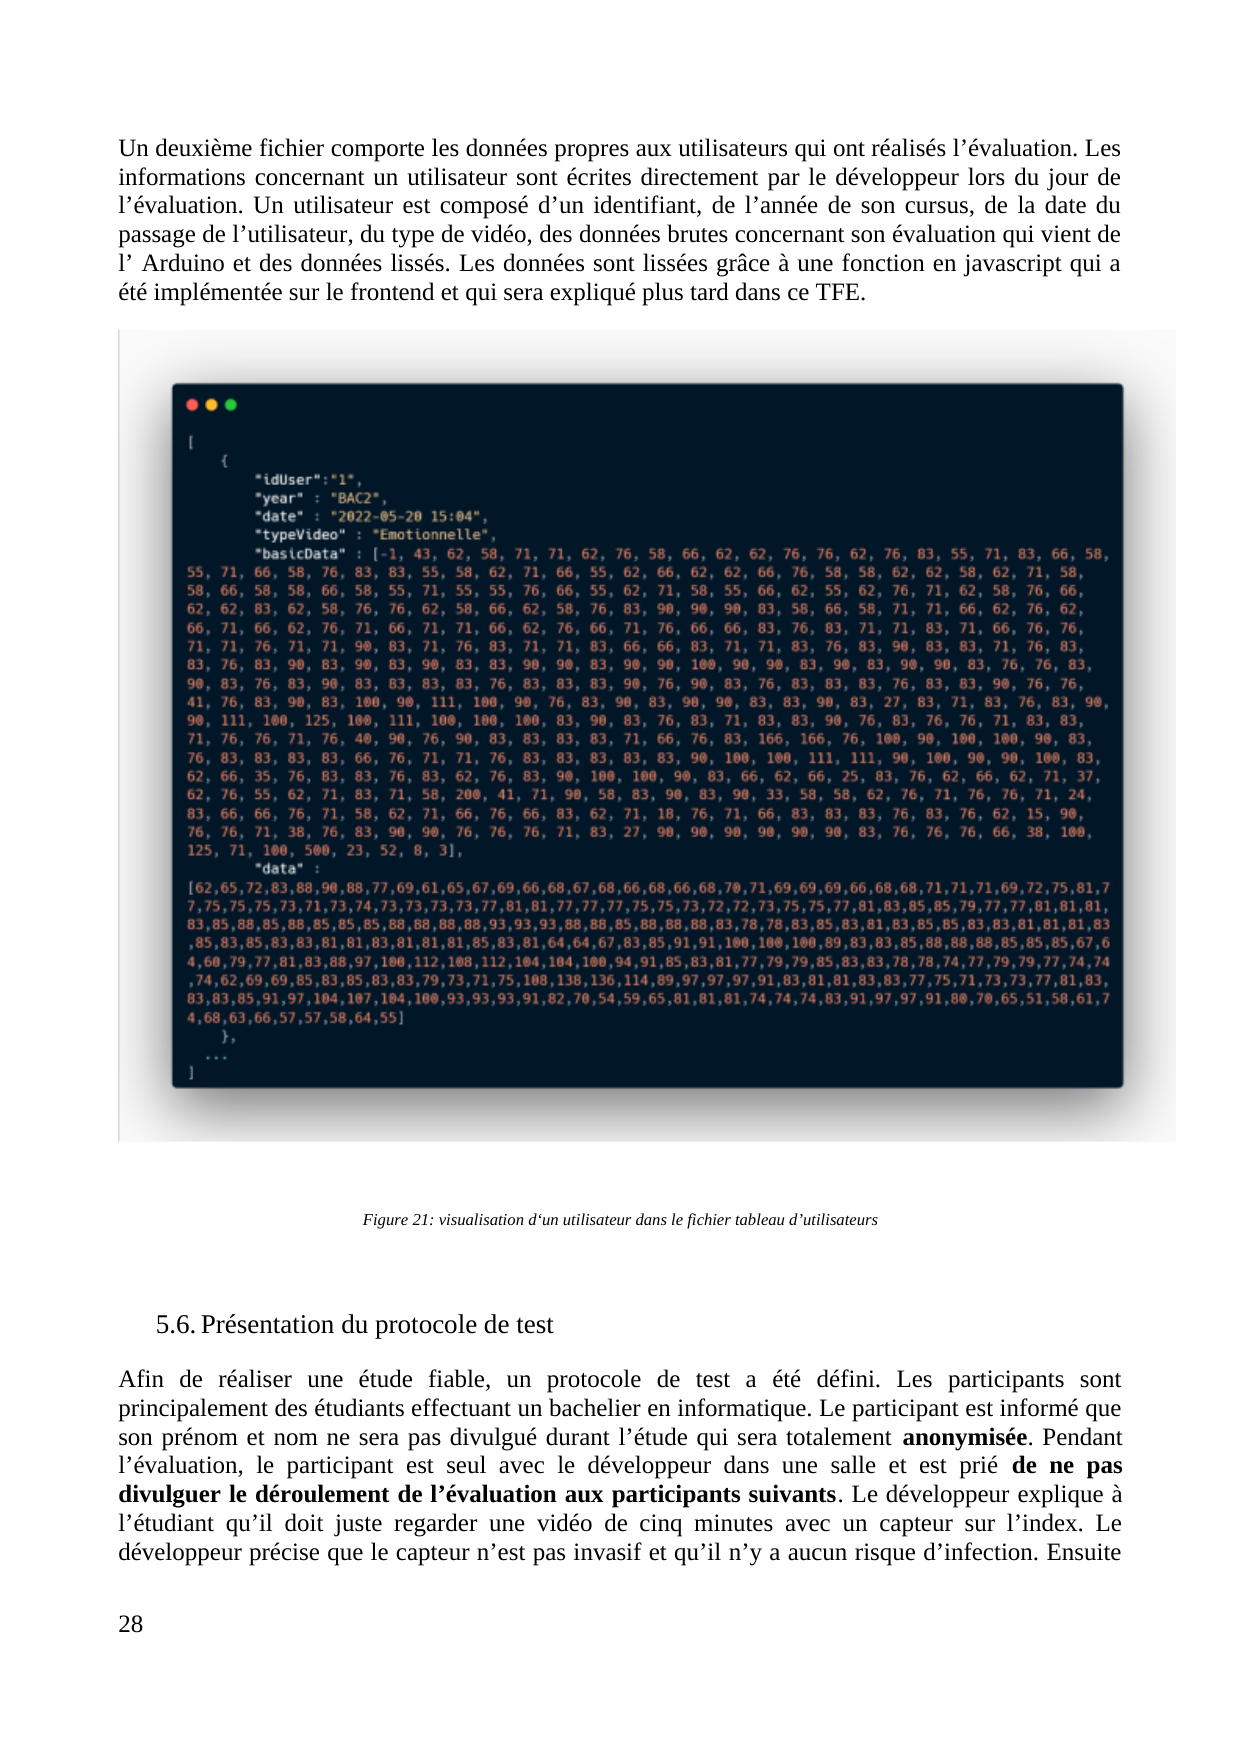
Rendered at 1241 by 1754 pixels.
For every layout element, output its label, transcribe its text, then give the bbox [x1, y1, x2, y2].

subtitle Présentation du protocole de test [156, 1308, 1123, 1339]
text Figure 21: visualisation d‘un utilisateur dans le fichier tableau d’utilisateurs [118, 1210, 1123, 1229]
text Un deuxième fichier comporte les données propres aux utilisateurs qui ont réalisés l’évaluation. Les informations concernant un utilisateur sont écrites directement par le développeur lors du jour de l’évaluation. Un utilisateur est composé d’un identifiant, de l’année de son cursus, de la date du passage de l’utilisateur, du type de vidéo, des données brutes concernant son évaluation qui vient de l’ Arduino et des données lissés. Les données sont lissées grâce à une fonction en javascript qui a été implémentée sur le frontend et qui sera expliqué plus tard dans ce TFE. [118, 133, 1123, 305]
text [118, 1364, 1123, 1565]
